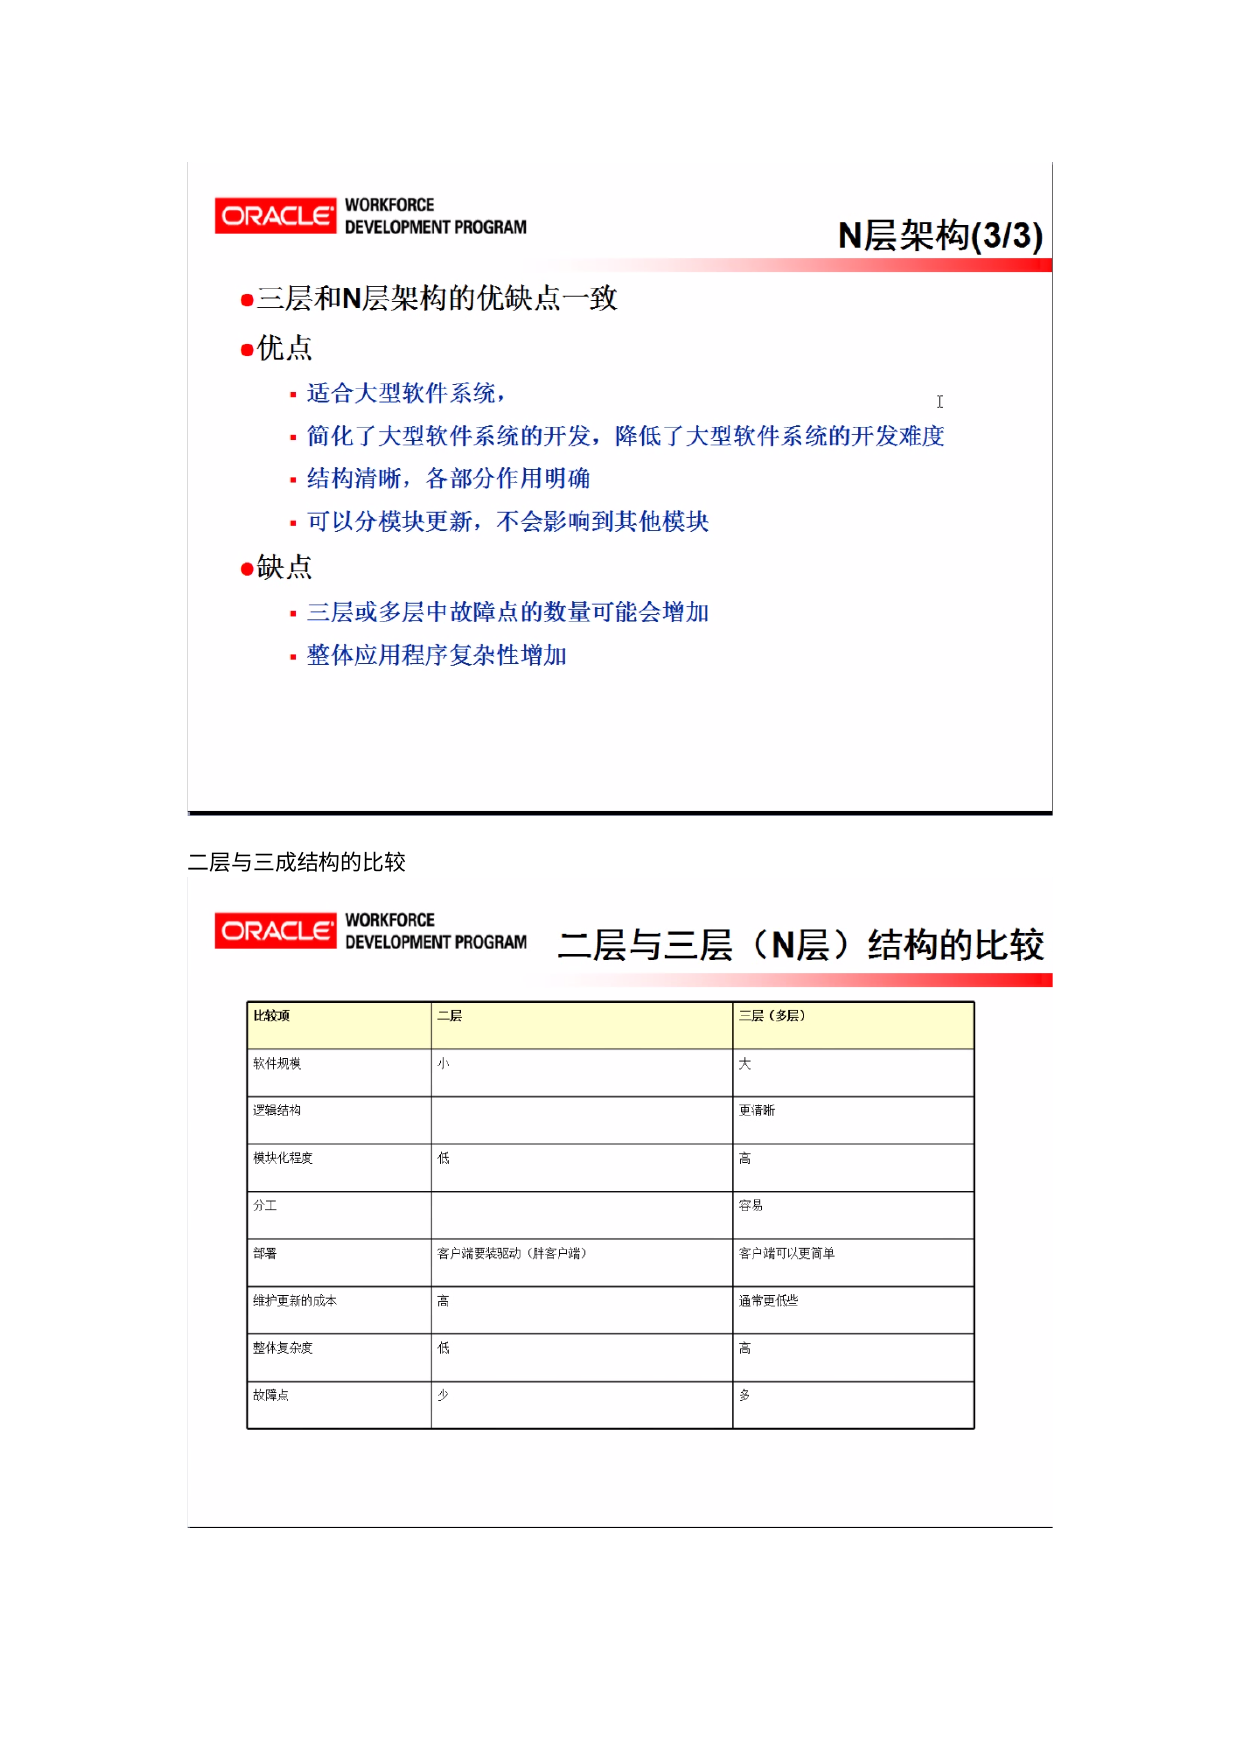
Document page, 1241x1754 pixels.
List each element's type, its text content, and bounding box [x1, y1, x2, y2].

picture [187, 877, 1053, 1528]
text 二层与三成结构的比较 [187, 844, 1053, 877]
picture [187, 162, 1053, 816]
